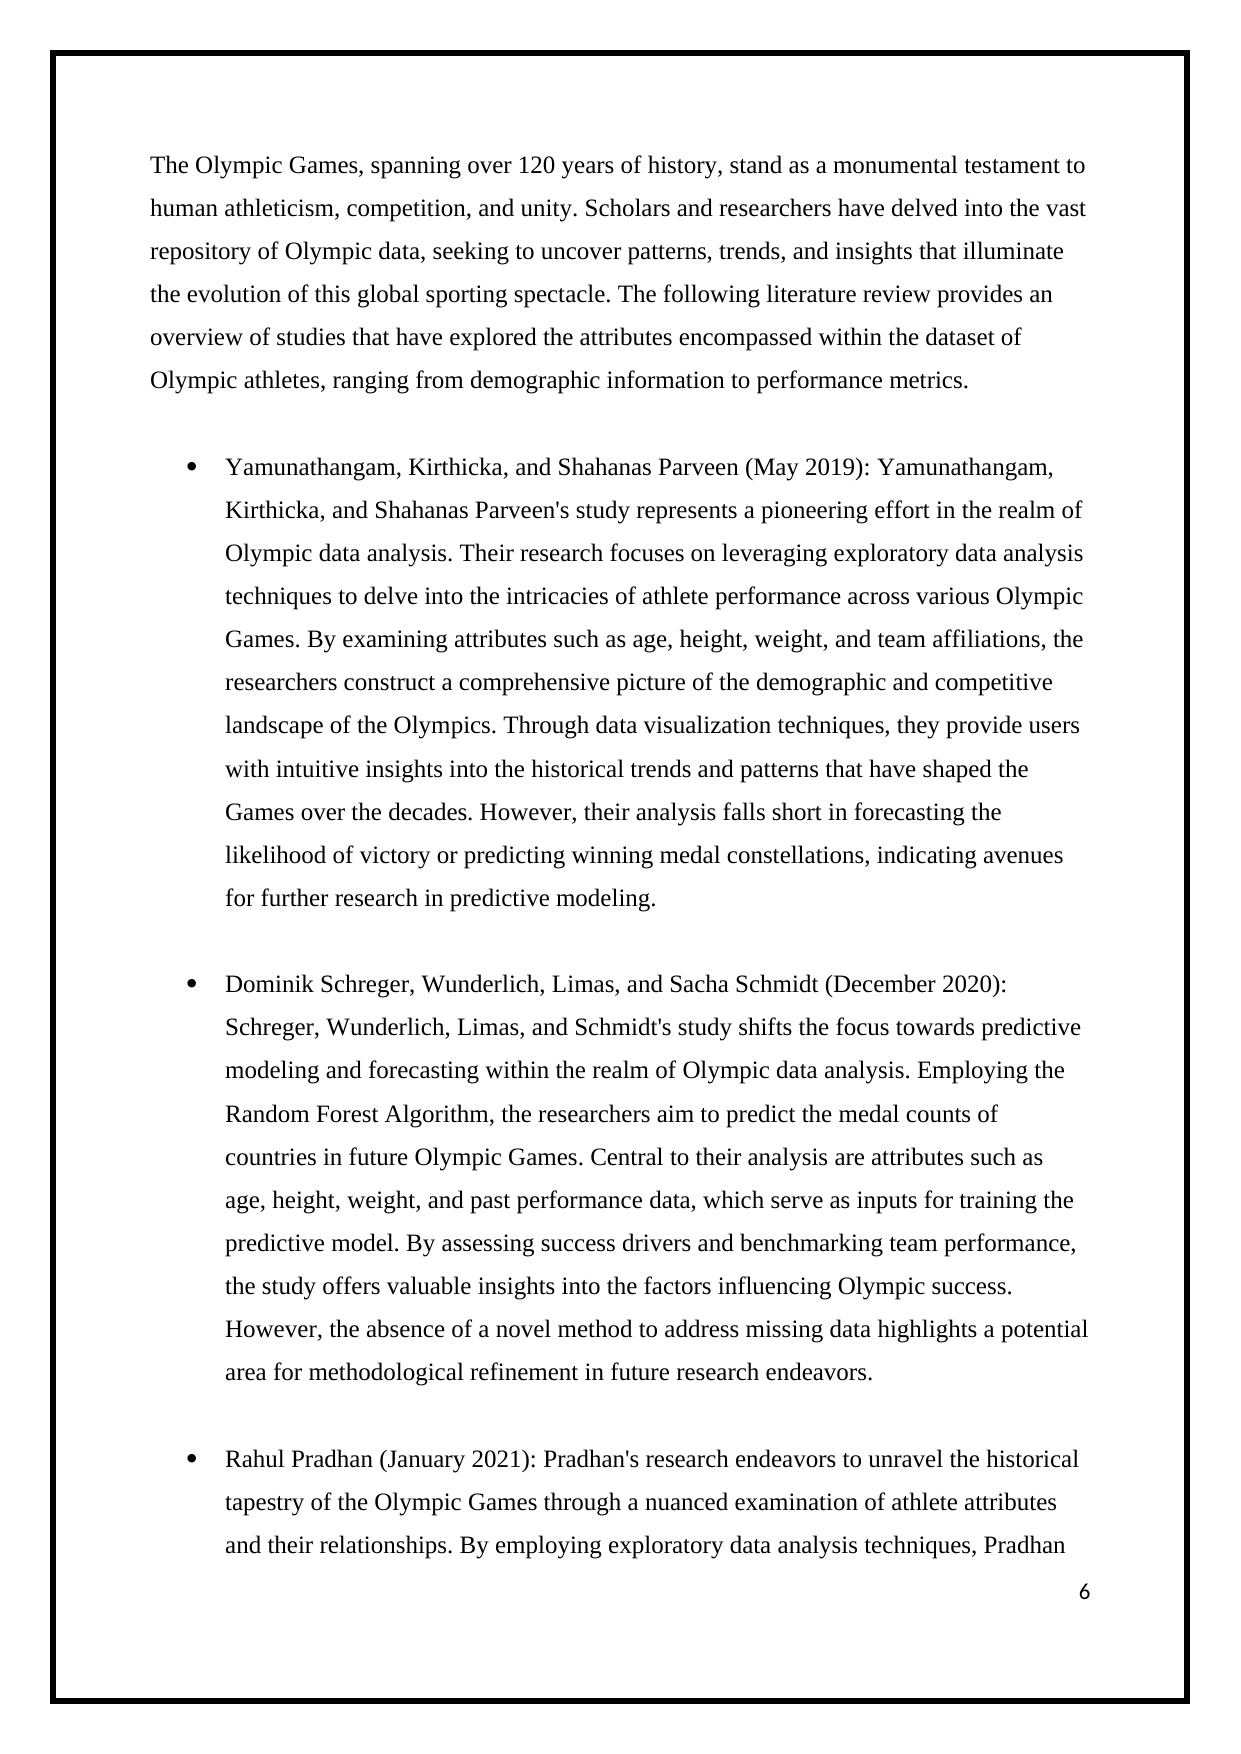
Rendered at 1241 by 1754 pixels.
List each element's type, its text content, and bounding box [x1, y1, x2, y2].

list Yamunathangam, Kirthicka, and Shahanas Parveen (May 2019): Yamunathangam, Kirthicka, and Shahanas Parveen's study represents a pioneering effort in the realm of Olympic data analysis. Their research focuses on leveraging exploratory data analysis techniques to delve into the intricacies of athlete performance across various Olympic Games. By examining attributes such as age, height, weight, and team affiliations, the researchers construct a comprehensive picture of the demographic and competitive landscape of the Olympics. Through data visualization techniques, they provide users with intuitive insights into the historical trends and patterns that have shaped the Games over the decades. However, their analysis falls short in forecasting the likelihood of victory or predicting winning medal constellations, indicating avenues for further research in predictive modeling. [187, 452, 1090, 912]
list Dominik Schreger, Wunderlich, Limas, and Sacha Schmidt (December 2020): Schreger, Wunderlich, Limas, and Schmidt's study shifts the focus towards predictive modeling and forecasting within the realm of Olympic data analysis. Employing the Random Forest Algorithm, the researchers aim to predict the medal counts of countries in future Olympic Games. Central to their analysis are attributes such as age, height, weight, and past performance data, which serve as inputs for training the predictive model. By assessing success drivers and benchmarking team performance, the study offers valuable insights into the factors influencing Olympic success. However, the absence of a novel method to address missing data highlights a potential area for methodological refinement in future research endeavors. [187, 969, 1090, 1386]
text The Olympic Games, spanning over 120 years of history, stand as a monumental testament to human athleticism, competition, and unity. Scholars and researchers have delved into the vast repository of Olympic data, seeking to uncover patterns, trends, and insights that illuminate the evolution of this global sporting spectacle. The following literature review provides an overview of studies that have explored the attributes encompassed within the dataset of Olympic athletes, ranging from demographic information to performance metrics. [150, 150, 1090, 394]
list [187, 1444, 1090, 1559]
